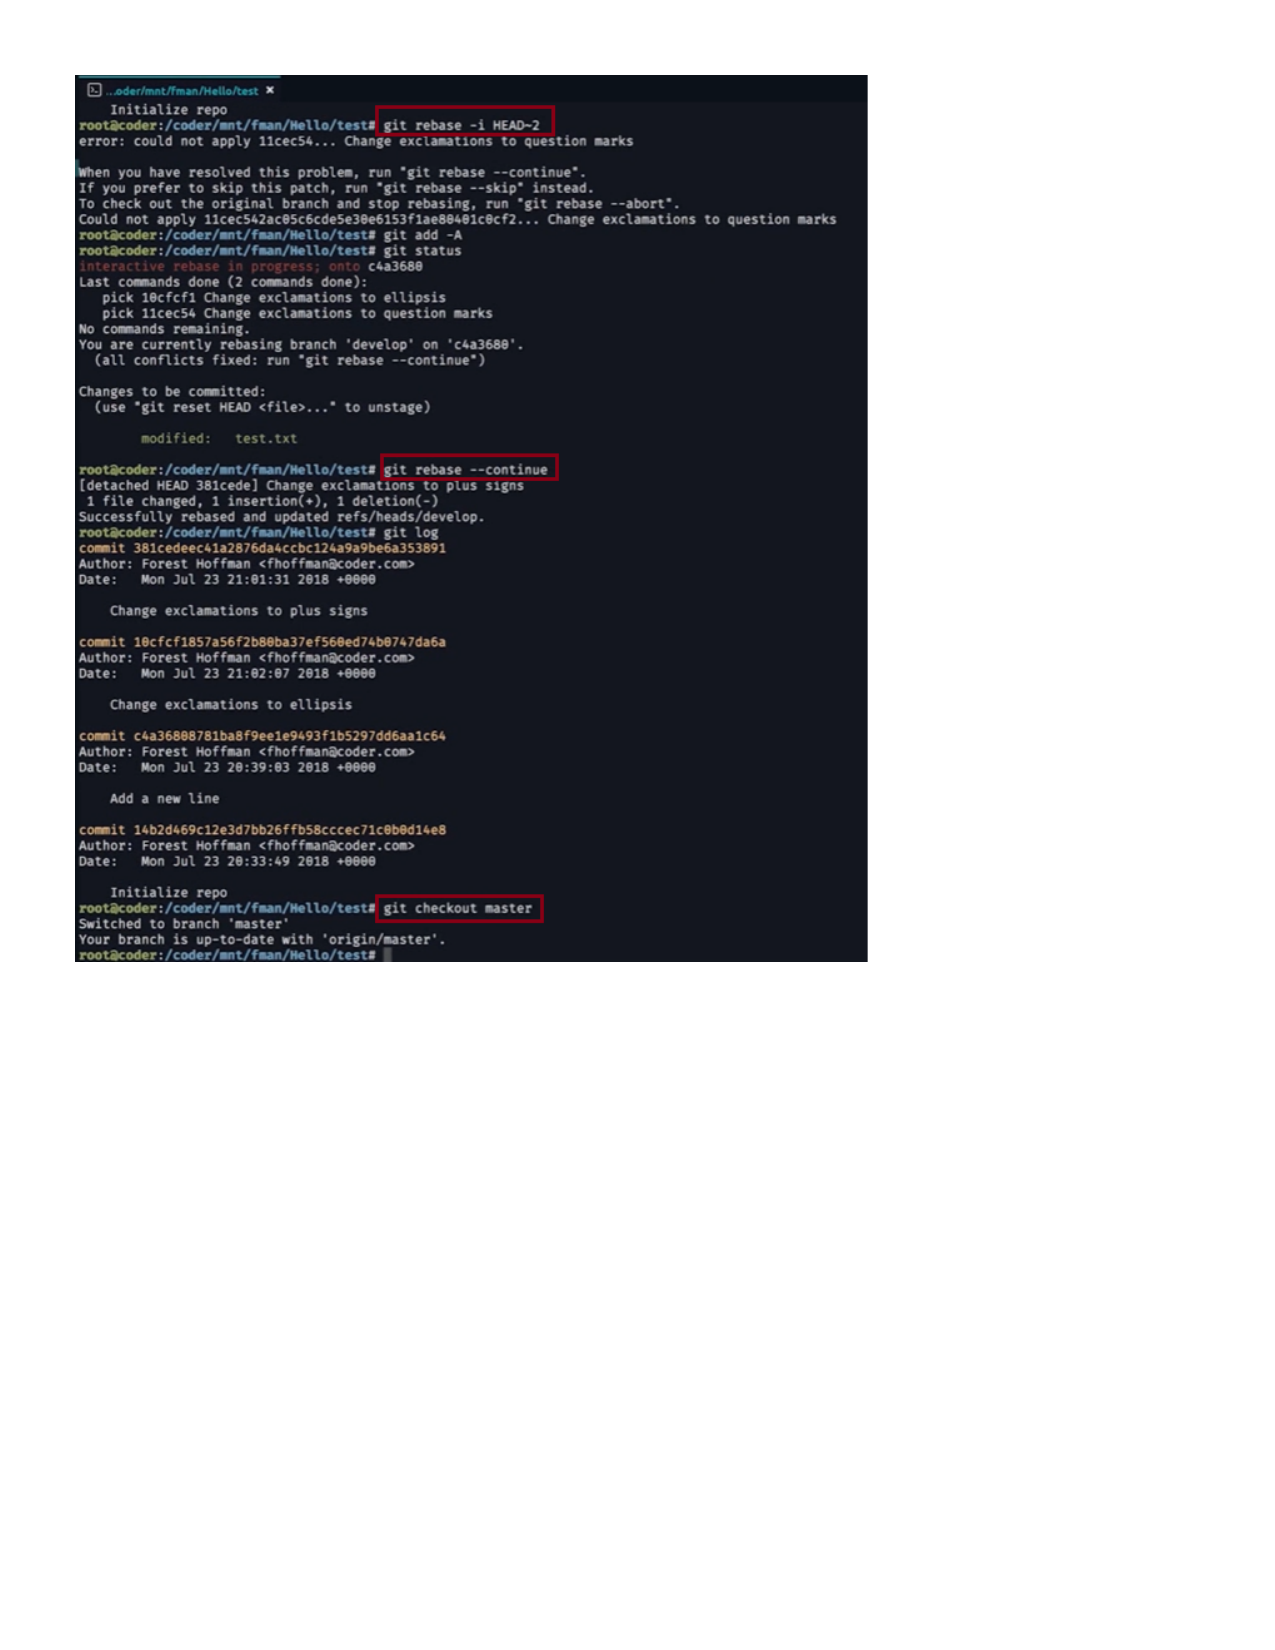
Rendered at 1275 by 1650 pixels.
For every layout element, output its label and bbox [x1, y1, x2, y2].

picture [75, 75, 868, 962]
